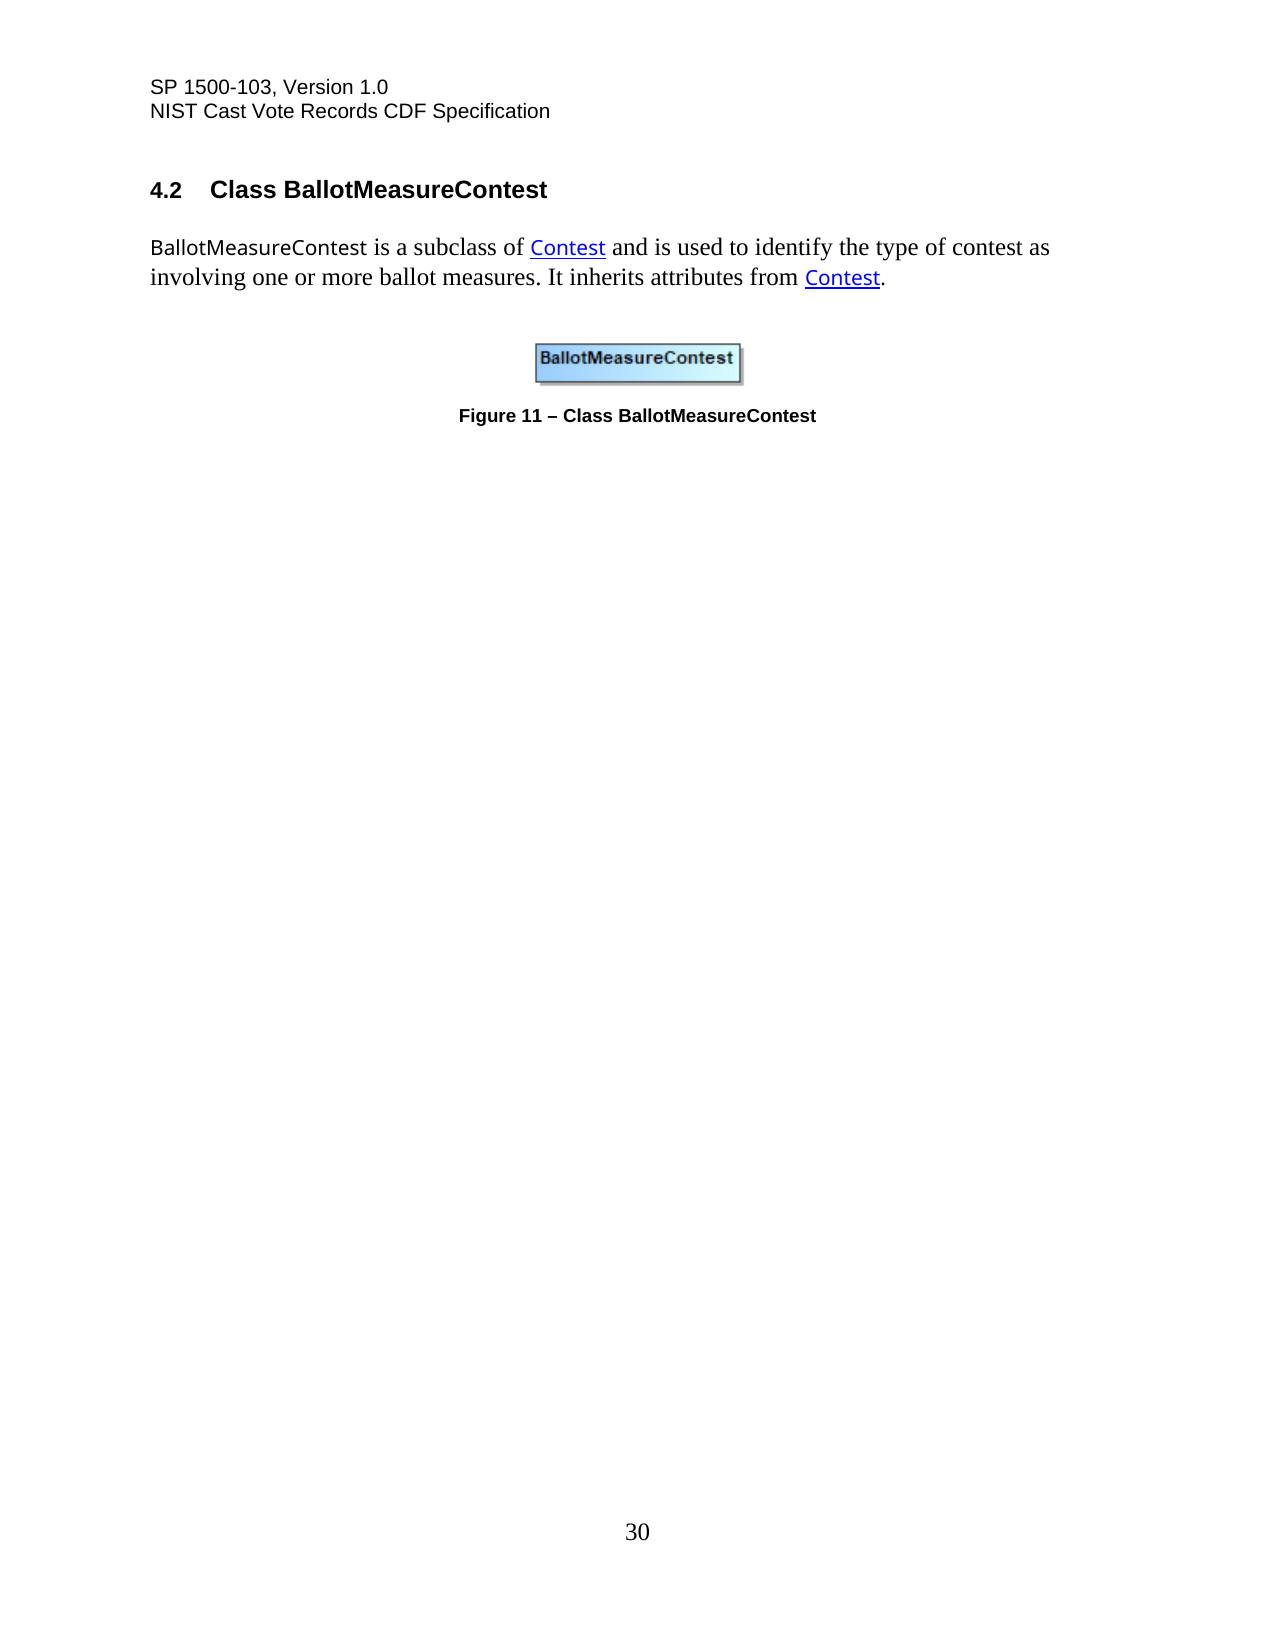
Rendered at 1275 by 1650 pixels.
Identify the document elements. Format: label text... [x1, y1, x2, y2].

text BallotMeasureContest is a subclass of Contest and is used to identify the type of contest as involving one or more ballot measures. It inherits attributes from Contest. [150, 232, 1125, 291]
text Figure 11 – Class BallotMeasureContest [150, 404, 1125, 426]
subtitle Class BallotMeasureContest [150, 175, 1125, 204]
picture [512, 320, 763, 405]
